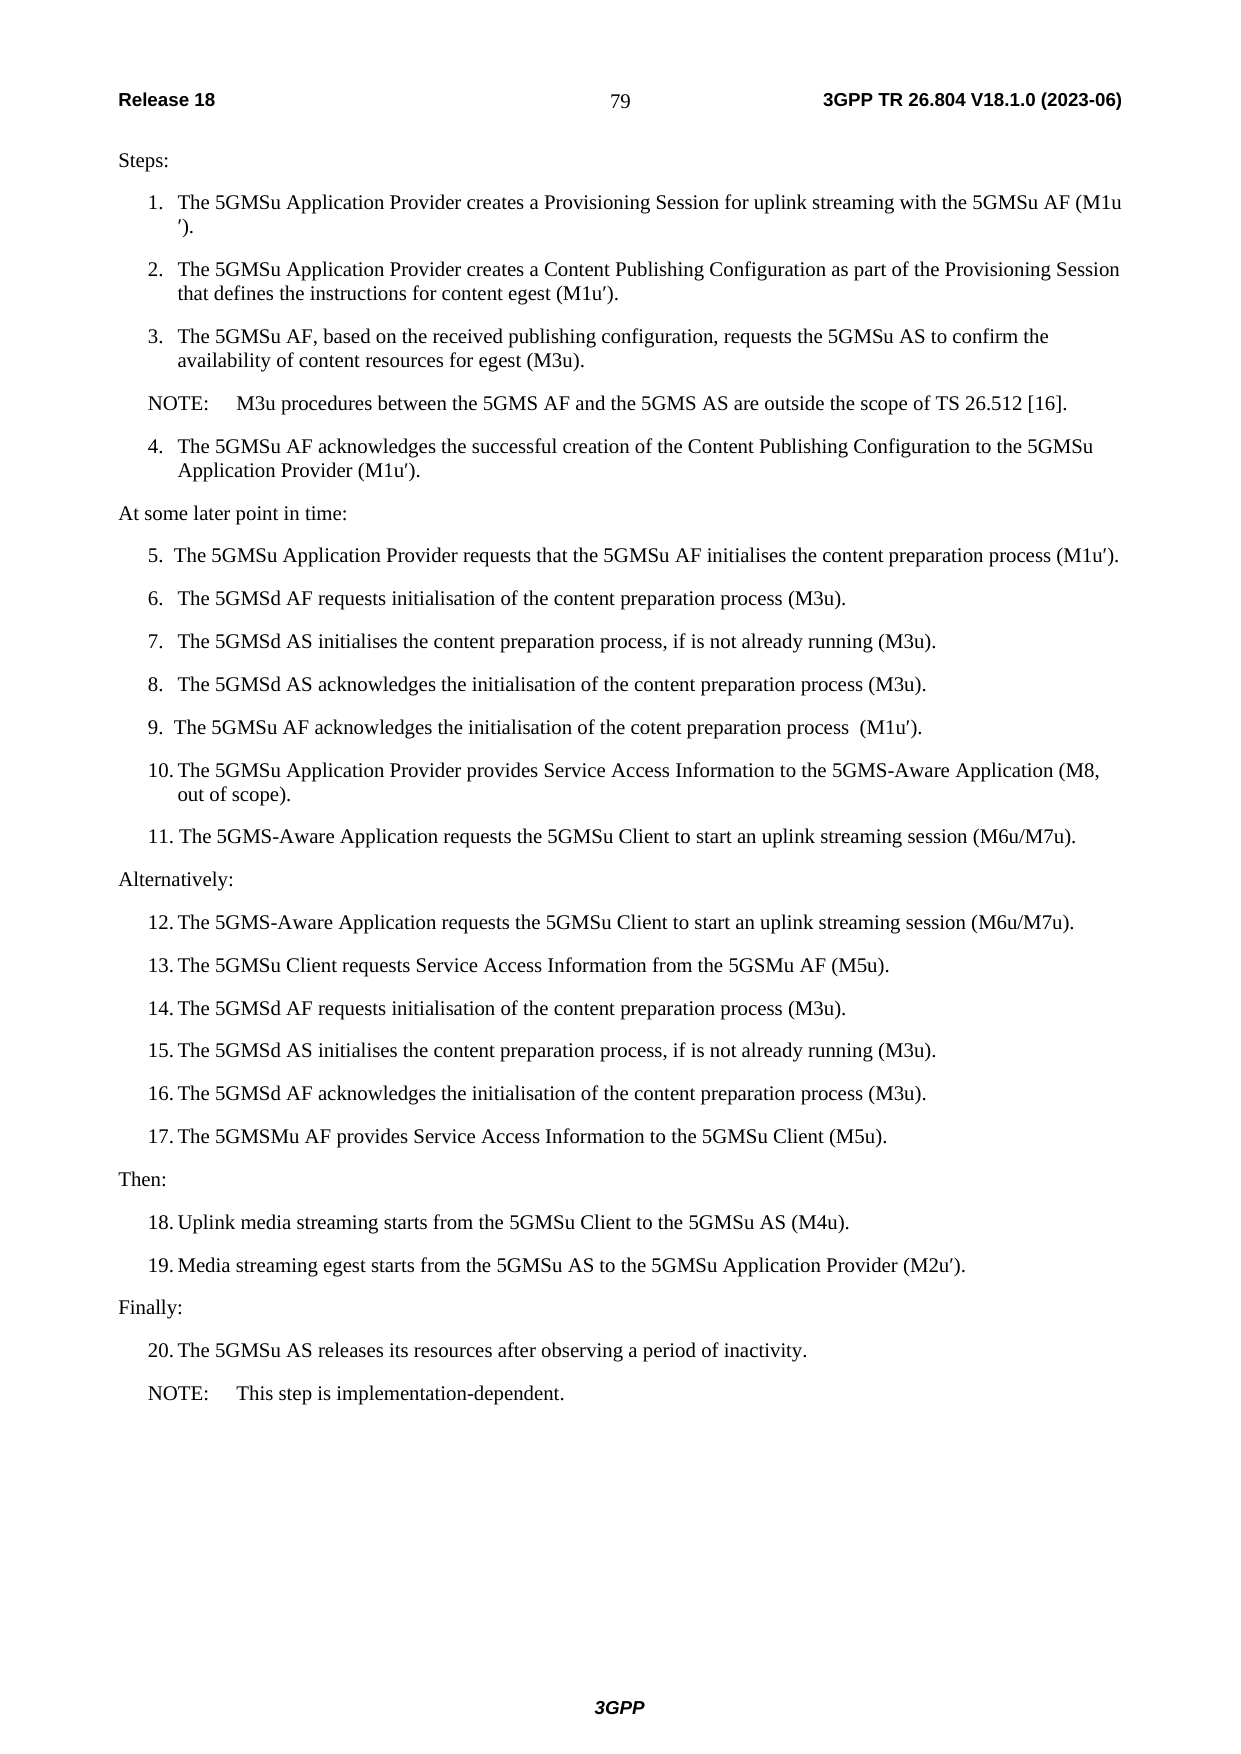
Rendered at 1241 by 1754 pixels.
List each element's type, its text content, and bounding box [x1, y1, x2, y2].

text 7. The 5GMSd AS initialises the content preparation process, if is not already running (M3u). [148, 629, 1122, 653]
text 14. The 5GMSd AF requests initialisation of the content preparation process (M3u). [148, 996, 1122, 1020]
text 4. The 5GMSu AF acknowledges the successful creation of the Content Publishing Configuration to the 5GMSu Application Provider (M1u′). [148, 434, 1122, 482]
text 6. The 5GMSd AF requests initialisation of the content preparation process (M3u). [148, 586, 1122, 610]
text 20. The 5GMSu AS releases its resources after observing a period of inactivity. [148, 1338, 1122, 1362]
text 9. The 5GMSu AF acknowledges the initialisation of the cotent preparation process (M1u′). [148, 715, 1122, 739]
text At some later point in time: [118, 501, 1122, 525]
text 2. The 5GMSu Application Provider creates a Content Publishing Configuration as part of the Provisioning Session that defines the instructions for content egest (M1u′). [148, 257, 1122, 305]
text 5. The 5GMSu Application Provider requests that the 5GMSu AF initialises the content preparation process (M1u′). [148, 543, 1122, 567]
text NOTE: M3u procedures between the 5GMS AF and the 5GMS AS are outside the scope of TS 26.512 [16]. [148, 391, 1122, 415]
text 13. The 5GMSu Client requests Service Access Information from the 5GSMu AF (M5u). [148, 953, 1122, 977]
text NOTE: This step is implementation-dependent. [148, 1381, 1122, 1405]
text 1. The 5GMSu Application Provider creates a Provisioning Session for uplink streaming with the 5GMSu AF (M1u′). [148, 190, 1122, 238]
text 16. The 5GMSd AF acknowledges the initialisation of the content preparation process (M3u). [148, 1081, 1122, 1105]
text 3. The 5GMSu AF, based on the received publishing configuration, requests the 5GMSu AS to confirm the availability of content resources for egest (M3u). [148, 324, 1122, 372]
text 10. The 5GMSu Application Provider provides Service Access Information to the 5GMS-Aware Application (M8, out of scope). [148, 757, 1122, 806]
text 18. Uplink media streaming starts from the 5GMSu Client to the 5GMSu AS (M4u). [148, 1210, 1122, 1234]
text Steps: [118, 147, 1122, 172]
text 12. The 5GMS-Aware Application requests the 5GMSu Client to start an uplink streaming session (M6u/M7u). [148, 910, 1122, 934]
text Finally: [118, 1295, 1122, 1319]
text 19. Media streaming egest starts from the 5GMSu AS to the 5GMSu Application Provider (M2u′). [148, 1252, 1122, 1277]
text 15. The 5GMSd AS initialises the content preparation process, if is not already running (M3u). [148, 1038, 1122, 1062]
text 11. The 5GMS-Aware Application requests the 5GMSu Client to start an uplink streaming session (M6u/M7u). [148, 824, 1122, 848]
text Alternatively: [118, 867, 1122, 891]
text Then: [118, 1167, 1122, 1191]
text 8. The 5GMSd AS acknowledges the initialisation of the content preparation process (M3u). [148, 672, 1122, 696]
text 17. The 5GMSMu AF provides Service Access Information to the 5GMSu Client (M5u). [148, 1124, 1122, 1148]
